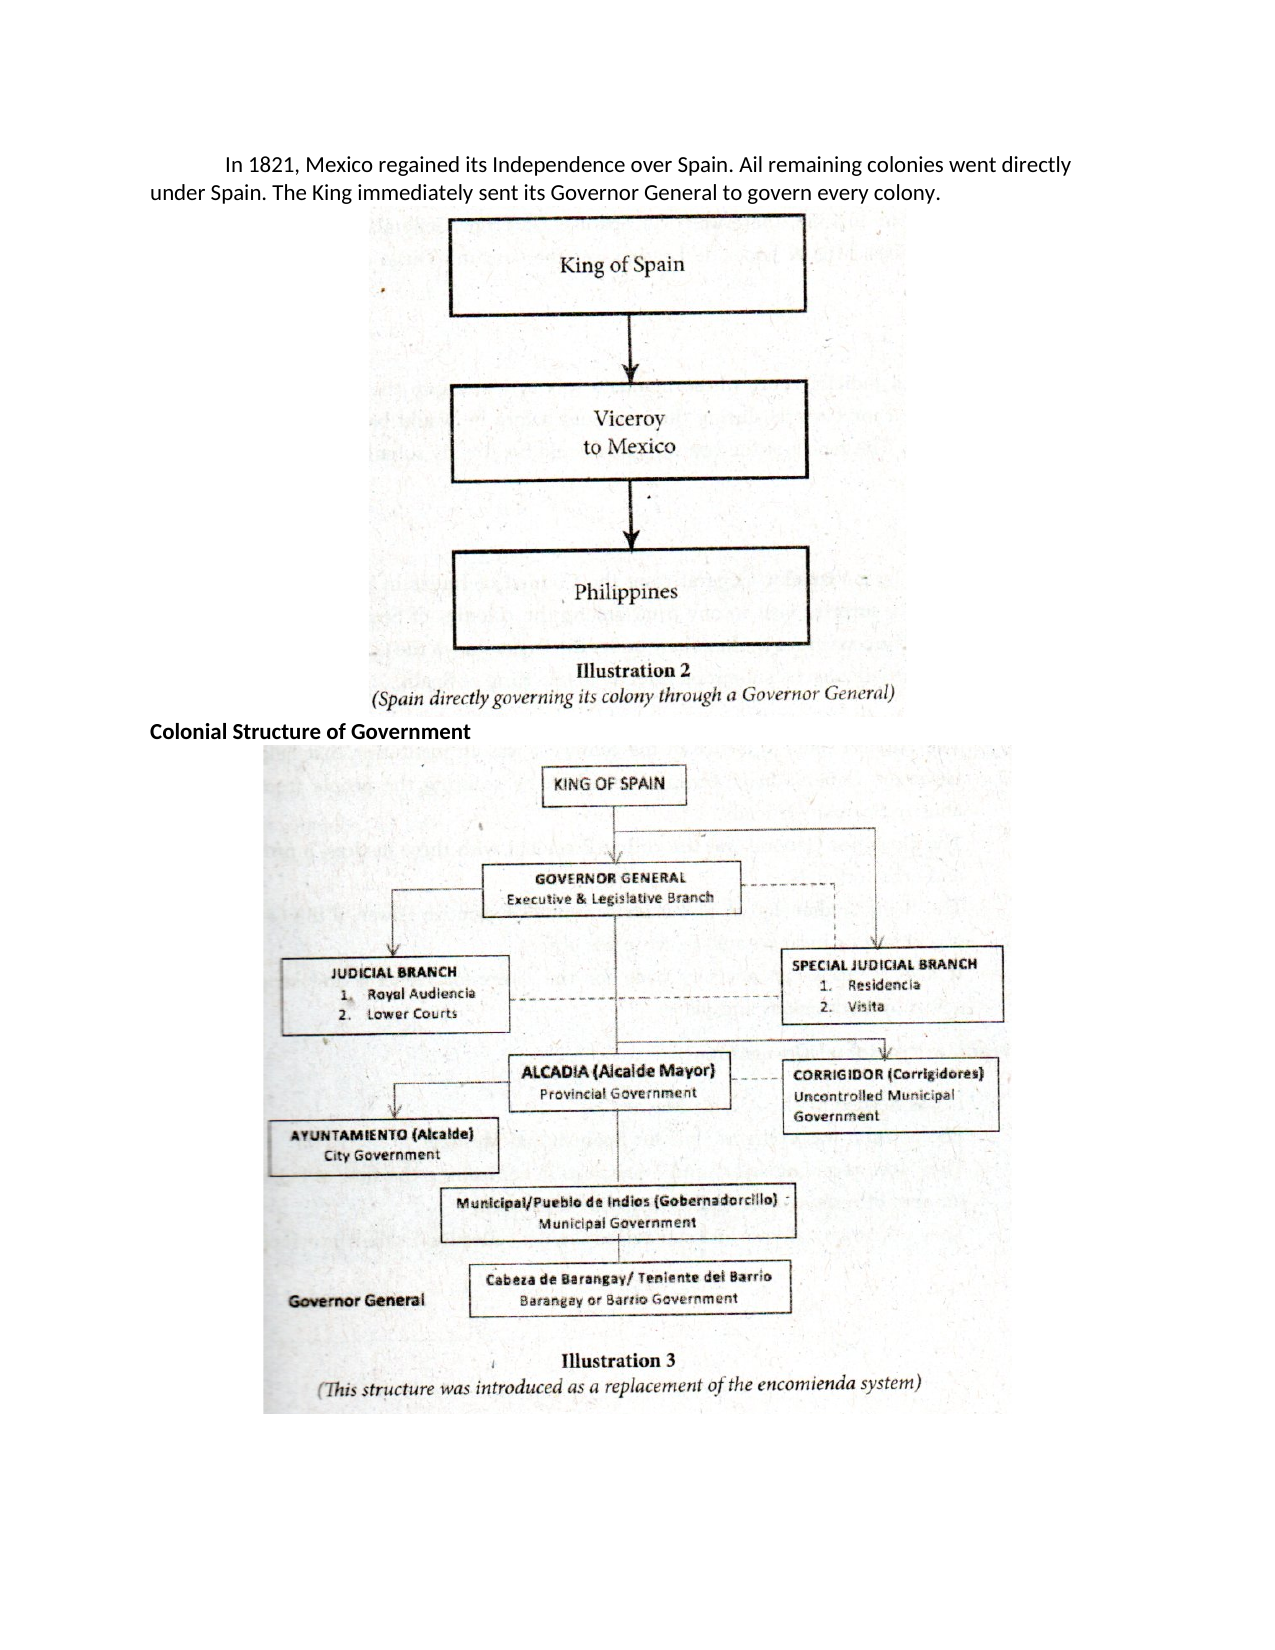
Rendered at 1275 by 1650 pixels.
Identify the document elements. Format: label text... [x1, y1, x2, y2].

picture [368, 206, 907, 717]
picture [263, 745, 1012, 1414]
text In 1821, Mexico regained its Independence over Spain. Ail remaining colonies went directly under Spain. The King immediately sent its Governor General to govern every colony. [150, 150, 1125, 206]
text Colonial Structure of Government [150, 717, 1125, 745]
